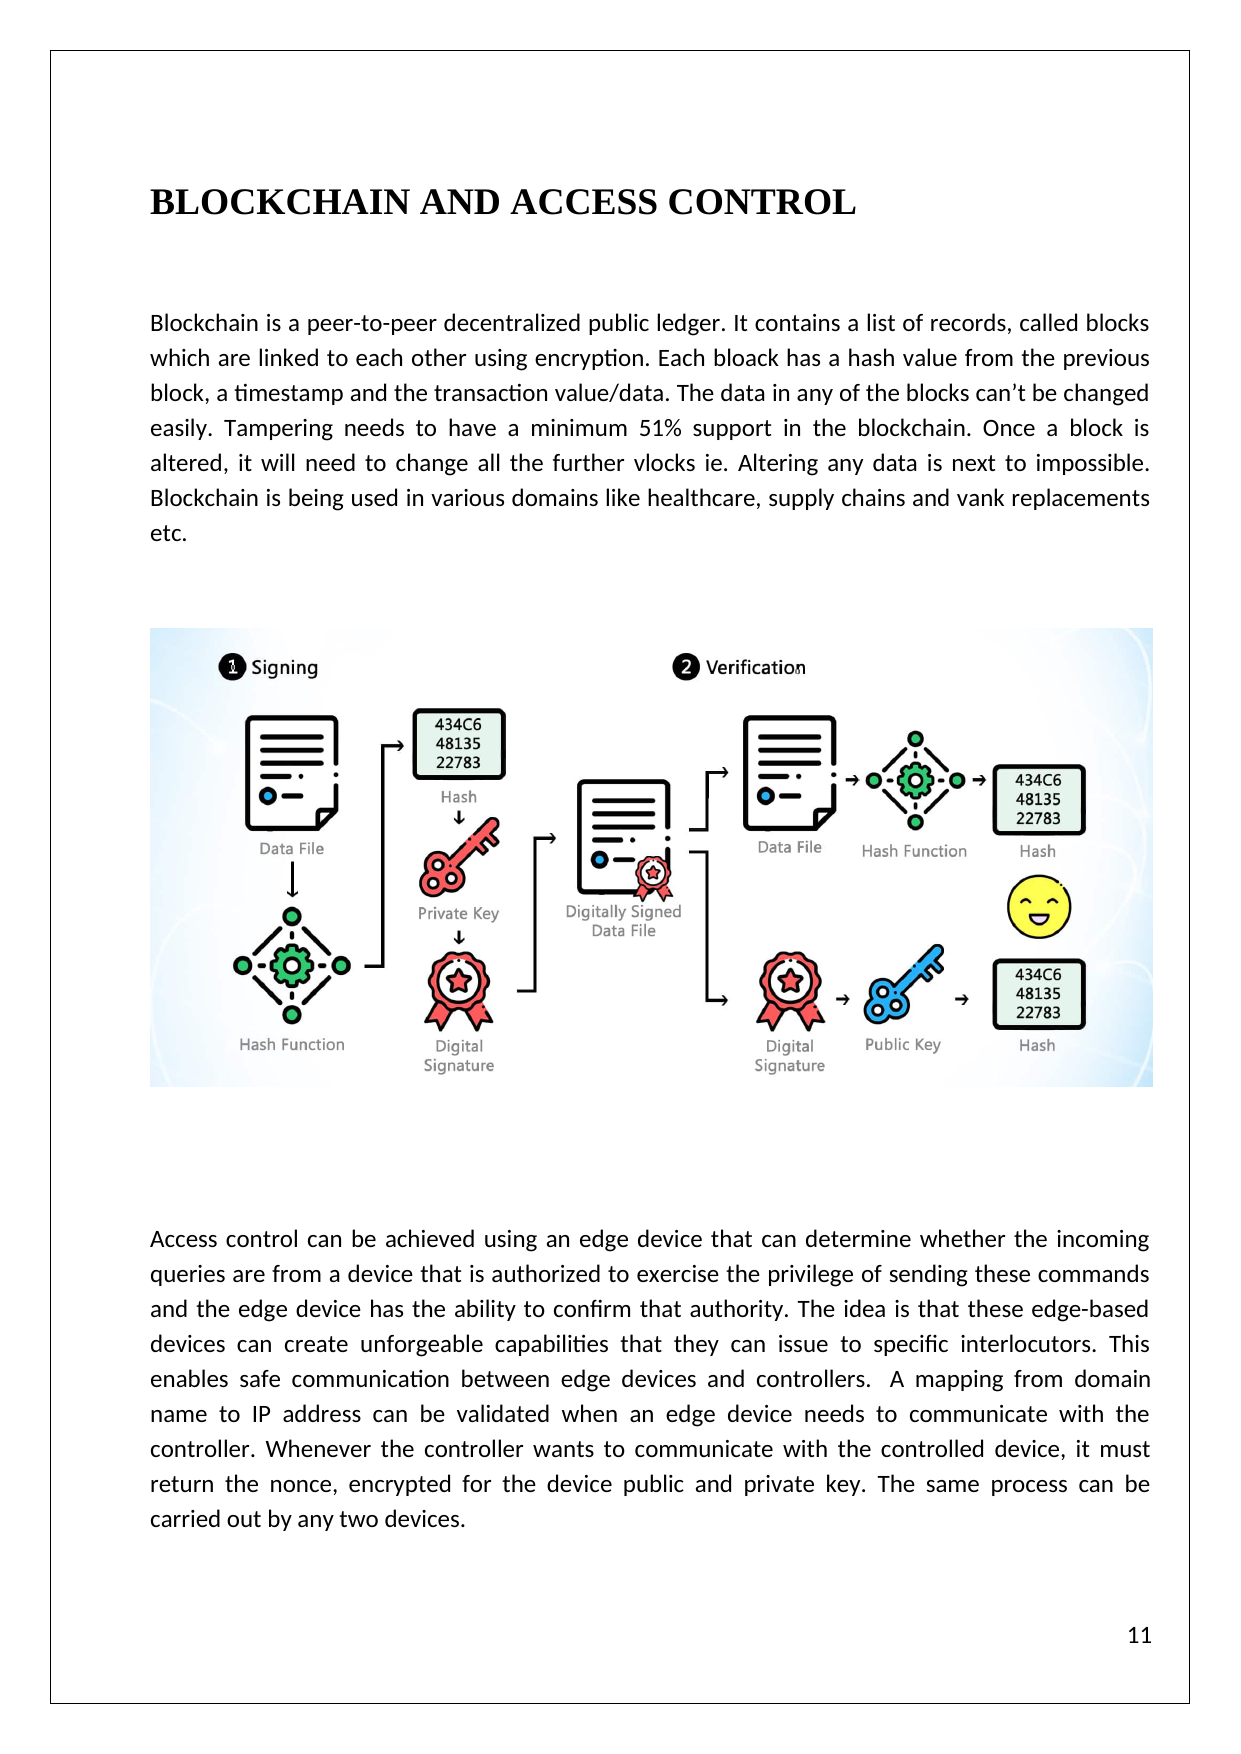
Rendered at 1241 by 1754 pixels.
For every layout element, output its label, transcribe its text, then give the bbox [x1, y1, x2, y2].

text Access control can be achieved using an edge device that can determine whether the incoming queries are from a device that is authorized to exercise the privilege of sending these commands and the edge device has the ability to confirm that authority. The idea is that these edge-based devices can create unforgeable capabilities that they can issue to specific interlocutors. This enables safe communication between edge devices and controllers. A mapping from domain name to IP address can be validated when an edge device needs to communicate with the controller. Whenever the controller wants to communicate with the controlled device, it must return the nonce, encrypted for the device public and private key. The same process can be carried out by any two devices. [150, 1223, 1152, 1534]
text Blockchain is a peer-to-peer decentralized public ledger. It contains a list of records, called blocks which are linked to each other using encryption. Each bloack has a hash value from the previous block, a timestamp and the transaction value/data. The data in any of the blocks can’t be changed easily. Tampering needs to have a minimum 51% support in the blockchain. Once a block is altered, it will need to change all the further vlocks ie. Altering any data is next to impossible. Blockchain is being used in various domains like healthcare, supply chains and vank replacements etc. [150, 307, 1152, 548]
picture [150, 628, 1153, 1087]
subtitle BLOCKCHAIN AND ACCESS CONTROL [150, 179, 1152, 222]
